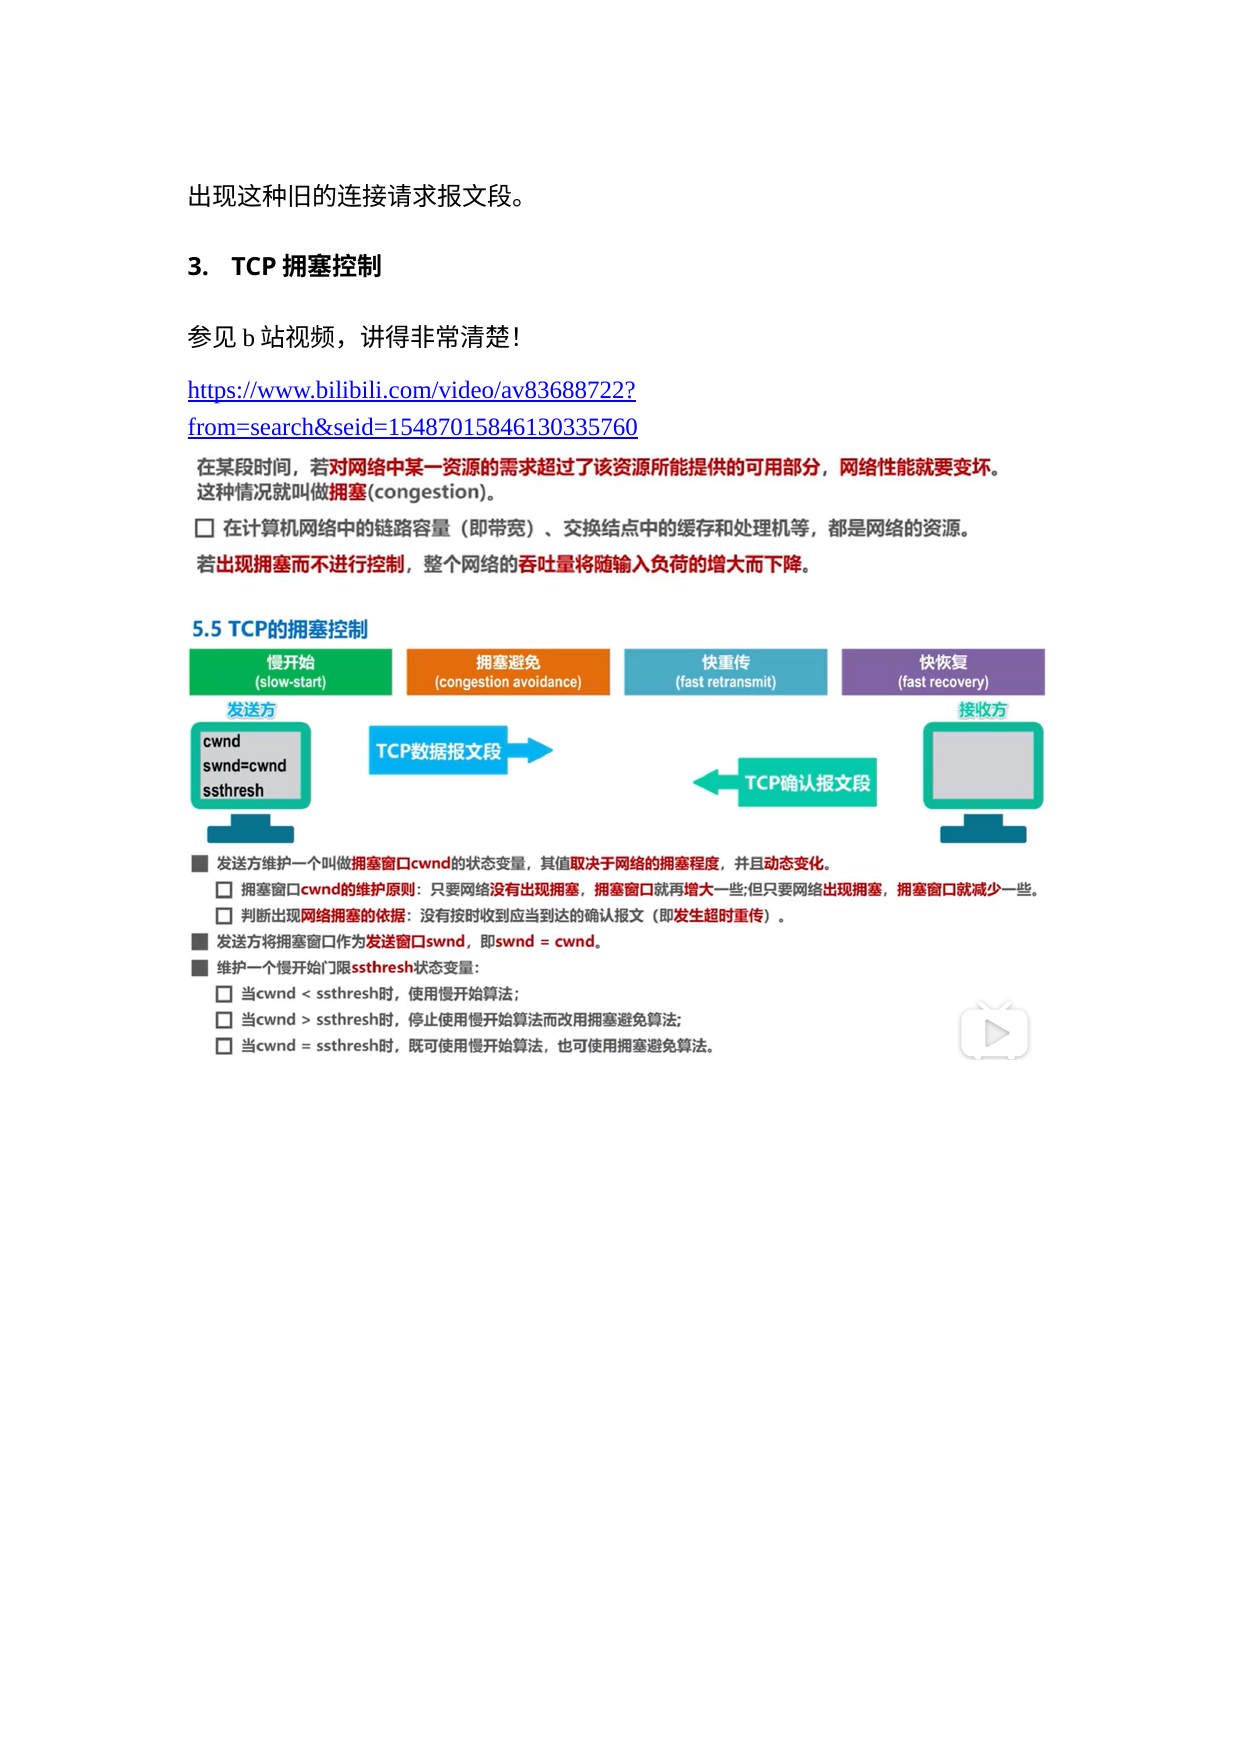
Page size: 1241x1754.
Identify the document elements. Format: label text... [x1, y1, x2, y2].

text 参见b站视频，讲得非常清楚！ [187, 303, 1053, 368]
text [187, 162, 1053, 227]
picture [187, 447, 1002, 581]
picture [187, 614, 1053, 1060]
text https://www.bilibili.com/video/av83688722?from=search&seid=15487015846130335760 [187, 373, 1053, 443]
subtitle TCP拥塞控制 [187, 232, 1053, 297]
